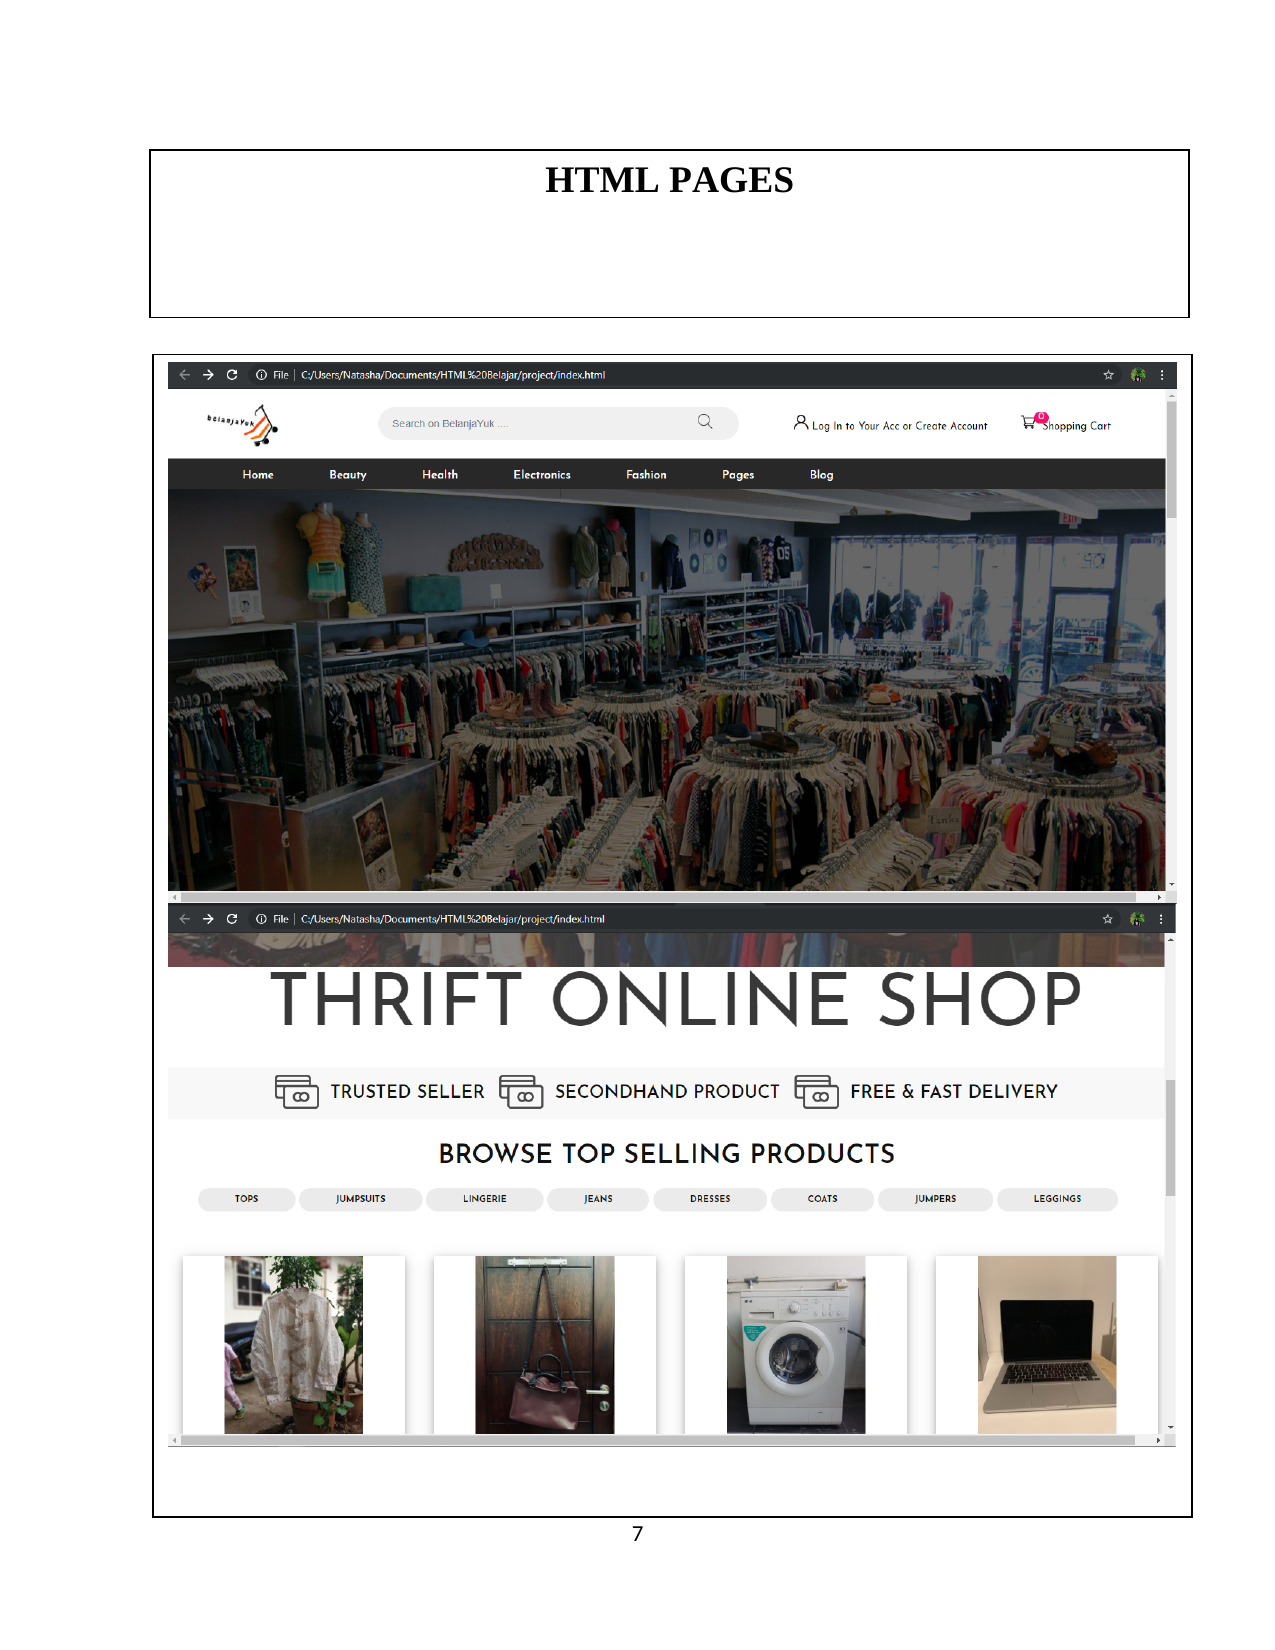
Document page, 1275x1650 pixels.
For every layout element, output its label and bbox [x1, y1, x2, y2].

picture [168, 362, 1177, 1447]
